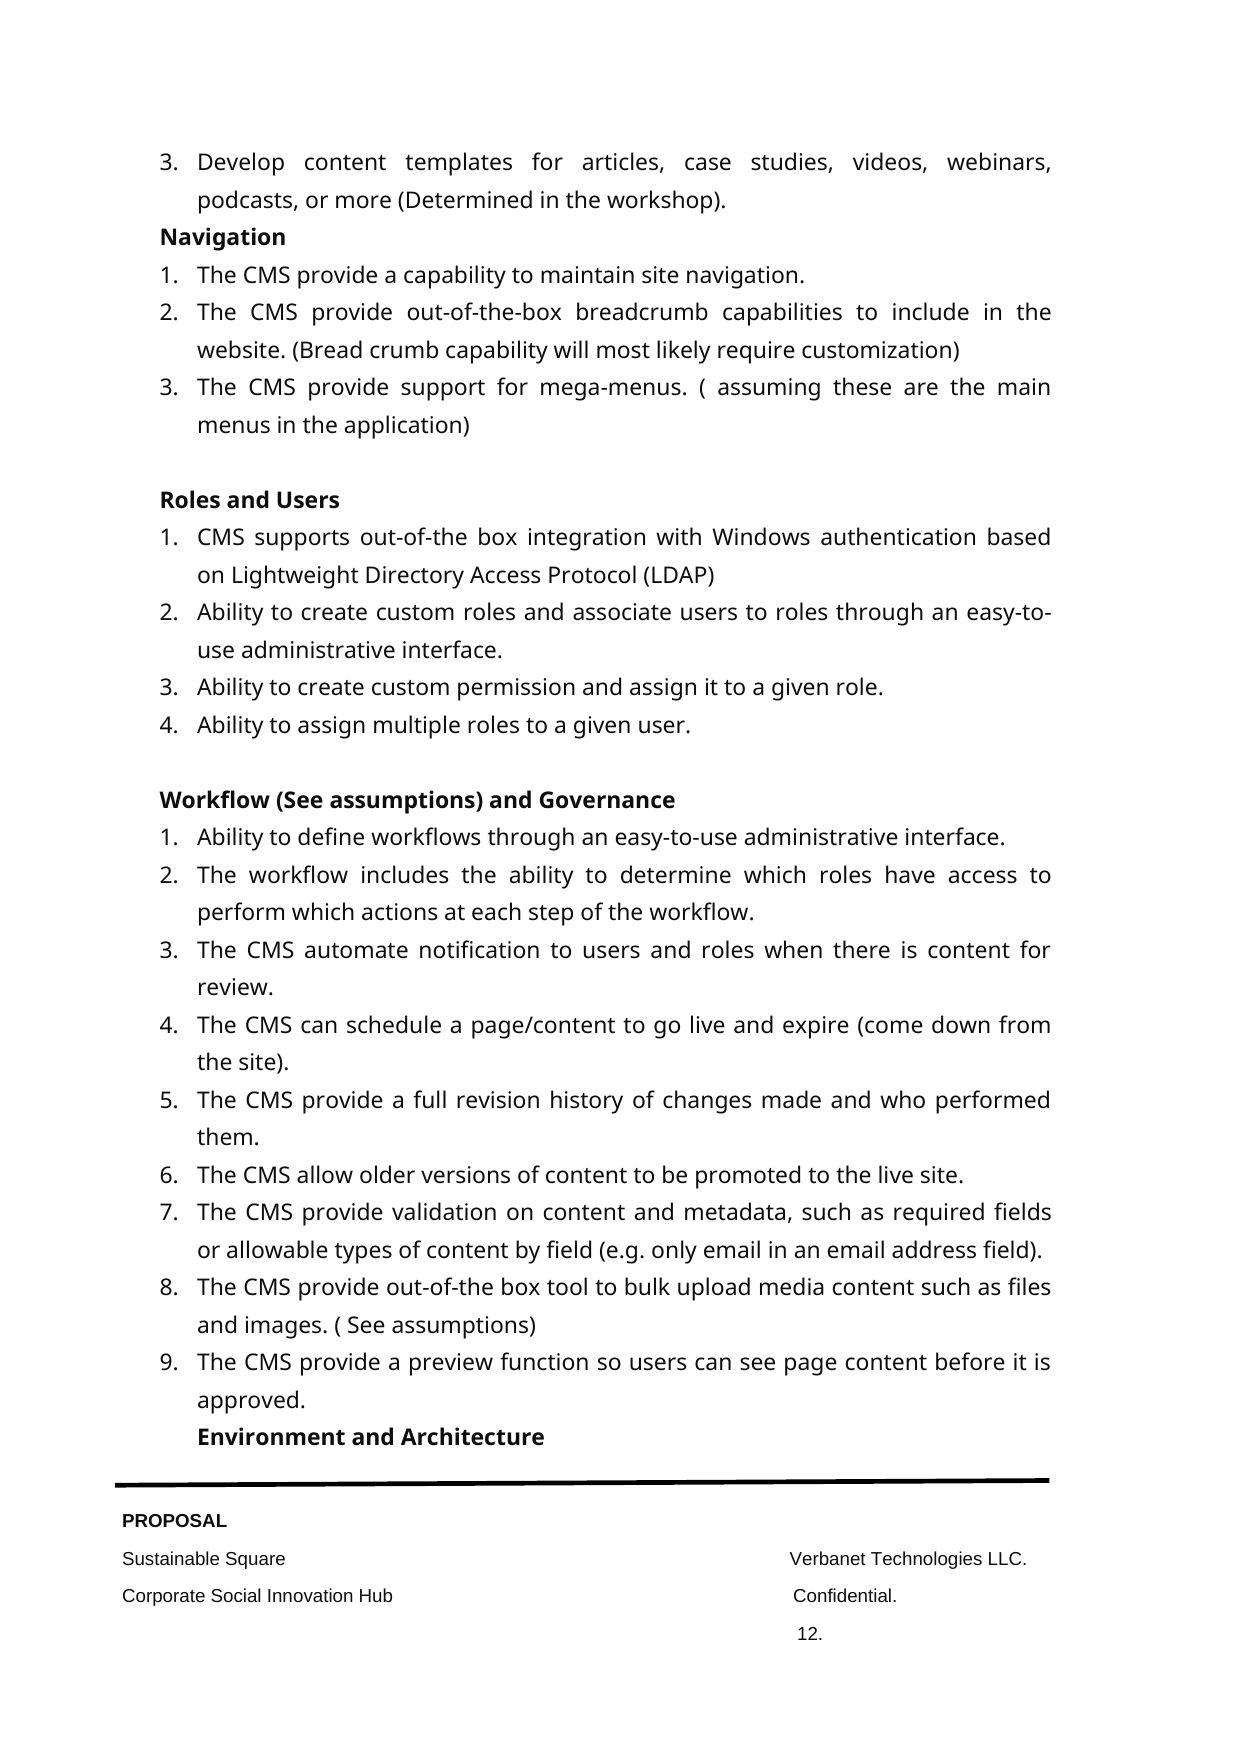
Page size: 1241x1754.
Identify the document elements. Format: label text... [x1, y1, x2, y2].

list The CMS provide validation on content and metadata, such as required fields or allowable types of content by field (e.g. only email in an email address field). [159, 1191, 1053, 1266]
list The CMS provide a capability to maintain site navigation. [159, 253, 1053, 291]
list CMS supports out-of-the box integration with Windows authentication based on Lightweight Directory Access Protocol (LDAP) [159, 516, 1053, 591]
list The CMS allow older versions of content to be promoted to the live site. [159, 1153, 1053, 1191]
text Navigation [122, 216, 1053, 253]
list The CMS provide a preview function so users can see page content before it is approved. [159, 1341, 1053, 1416]
list The workflow includes the ability to determine which roles have access to perform which actions at each step of the workflow. [159, 853, 1053, 928]
list Ability to create custom roles and associate users to roles through an easy-to-use administrative interface. [159, 591, 1053, 666]
text Roles and Users [122, 478, 1053, 516]
list The CMS provide support for mega-menus. ( assuming these are the main menus in the application) [159, 366, 1053, 441]
text Environment and Architecture [159, 1416, 1053, 1453]
list The CMS provide a full revision history of changes made and who performed them. [159, 1078, 1053, 1153]
list The CMS automate notification to users and roles when there is content for review. [159, 928, 1053, 1003]
text Workflow (See assumptions) and Governance [122, 778, 1053, 816]
list The CMS provide out-of-the-box breadcrumb capabilities to include in the website. (Bread crumb capability will most likely require customization) [159, 291, 1053, 366]
list Ability to define workflows through an easy-to-use administrative interface. [159, 816, 1053, 853]
list The CMS can schedule a page/content to go live and expire (come down from the site). [159, 1003, 1053, 1078]
list The CMS provide out-of-the box tool to bulk upload media content such as files and images. ( See assumptions) [159, 1266, 1053, 1341]
list Ability to assign multiple roles to a given user. [159, 703, 1053, 741]
list Develop content templates for articles, case studies, videos, webinars, podcasts, or more (Determined in the workshop). [159, 141, 1053, 216]
list Ability to create custom permission and assign it to a given role. [159, 666, 1053, 703]
